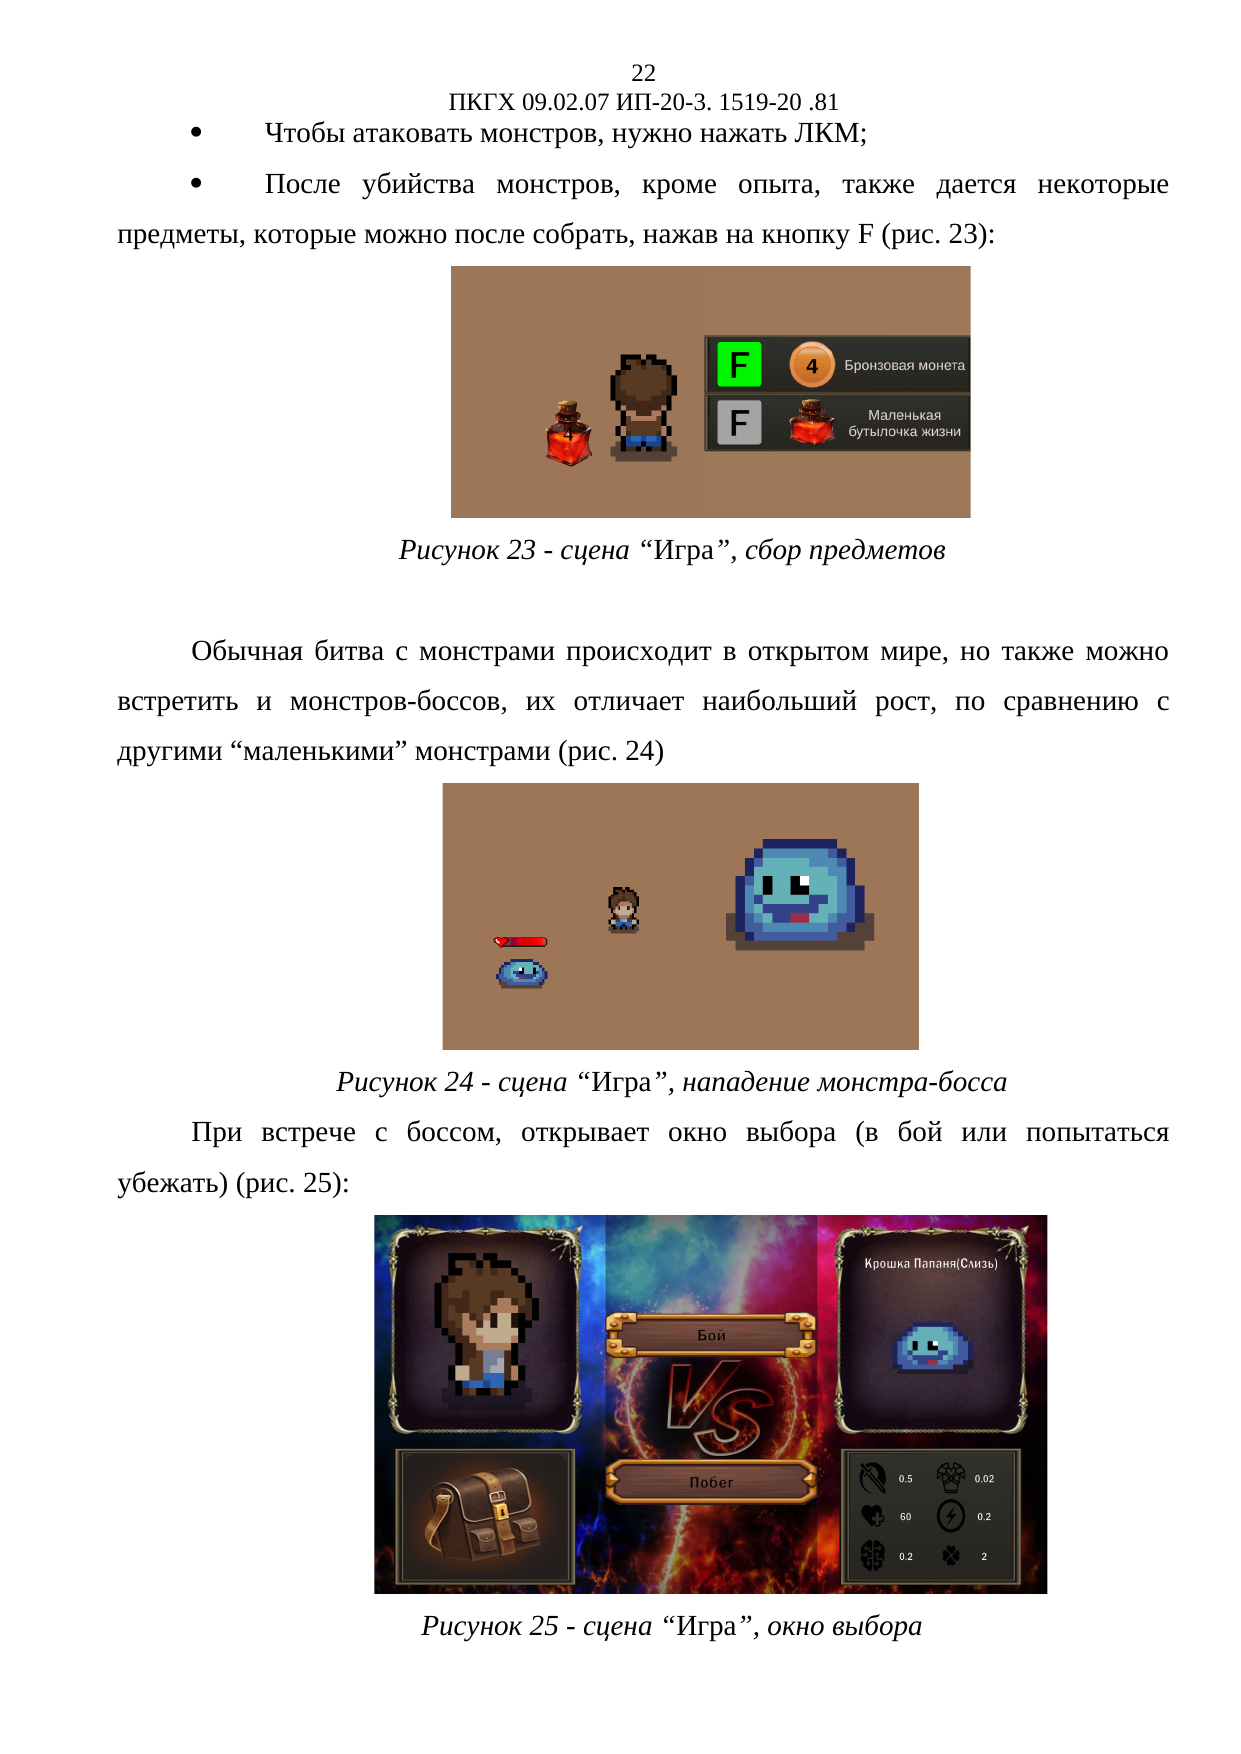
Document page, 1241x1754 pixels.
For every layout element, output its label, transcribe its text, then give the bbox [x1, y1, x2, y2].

picture [451, 266, 971, 518]
text Рисунок 24 - сцена “Игра”, нападение монстра-босса [132, 1064, 1170, 1098]
list Чтобы атаковать монстров, нужно нажать ЛКМ; [117, 116, 1170, 149]
list После убийства монстров, кроме опыта, также дается некоторые предметы, которые можно после собрать, нажав на кнопку F (рис. 23): [117, 166, 1170, 250]
list При встрече с боссом, открывает окно выбора (в бой или попытаться убежать) (рис. 25): [117, 1114, 1170, 1198]
picture [374, 1215, 1048, 1594]
picture [442, 783, 919, 1050]
text Рисунок 23 - сцена “Игра”, сбор предметов [132, 532, 1170, 566]
text Рисунок 25 - сцена “Игра”, окно выбора [132, 1608, 1170, 1641]
text Обычная битва с монстрами происходит в открытом мире, но также можно встретить и монстров-боссов, их отличает наибольший рост, по сравнению с другими “маленькими” монстрами (рис. 24) [117, 633, 1170, 767]
